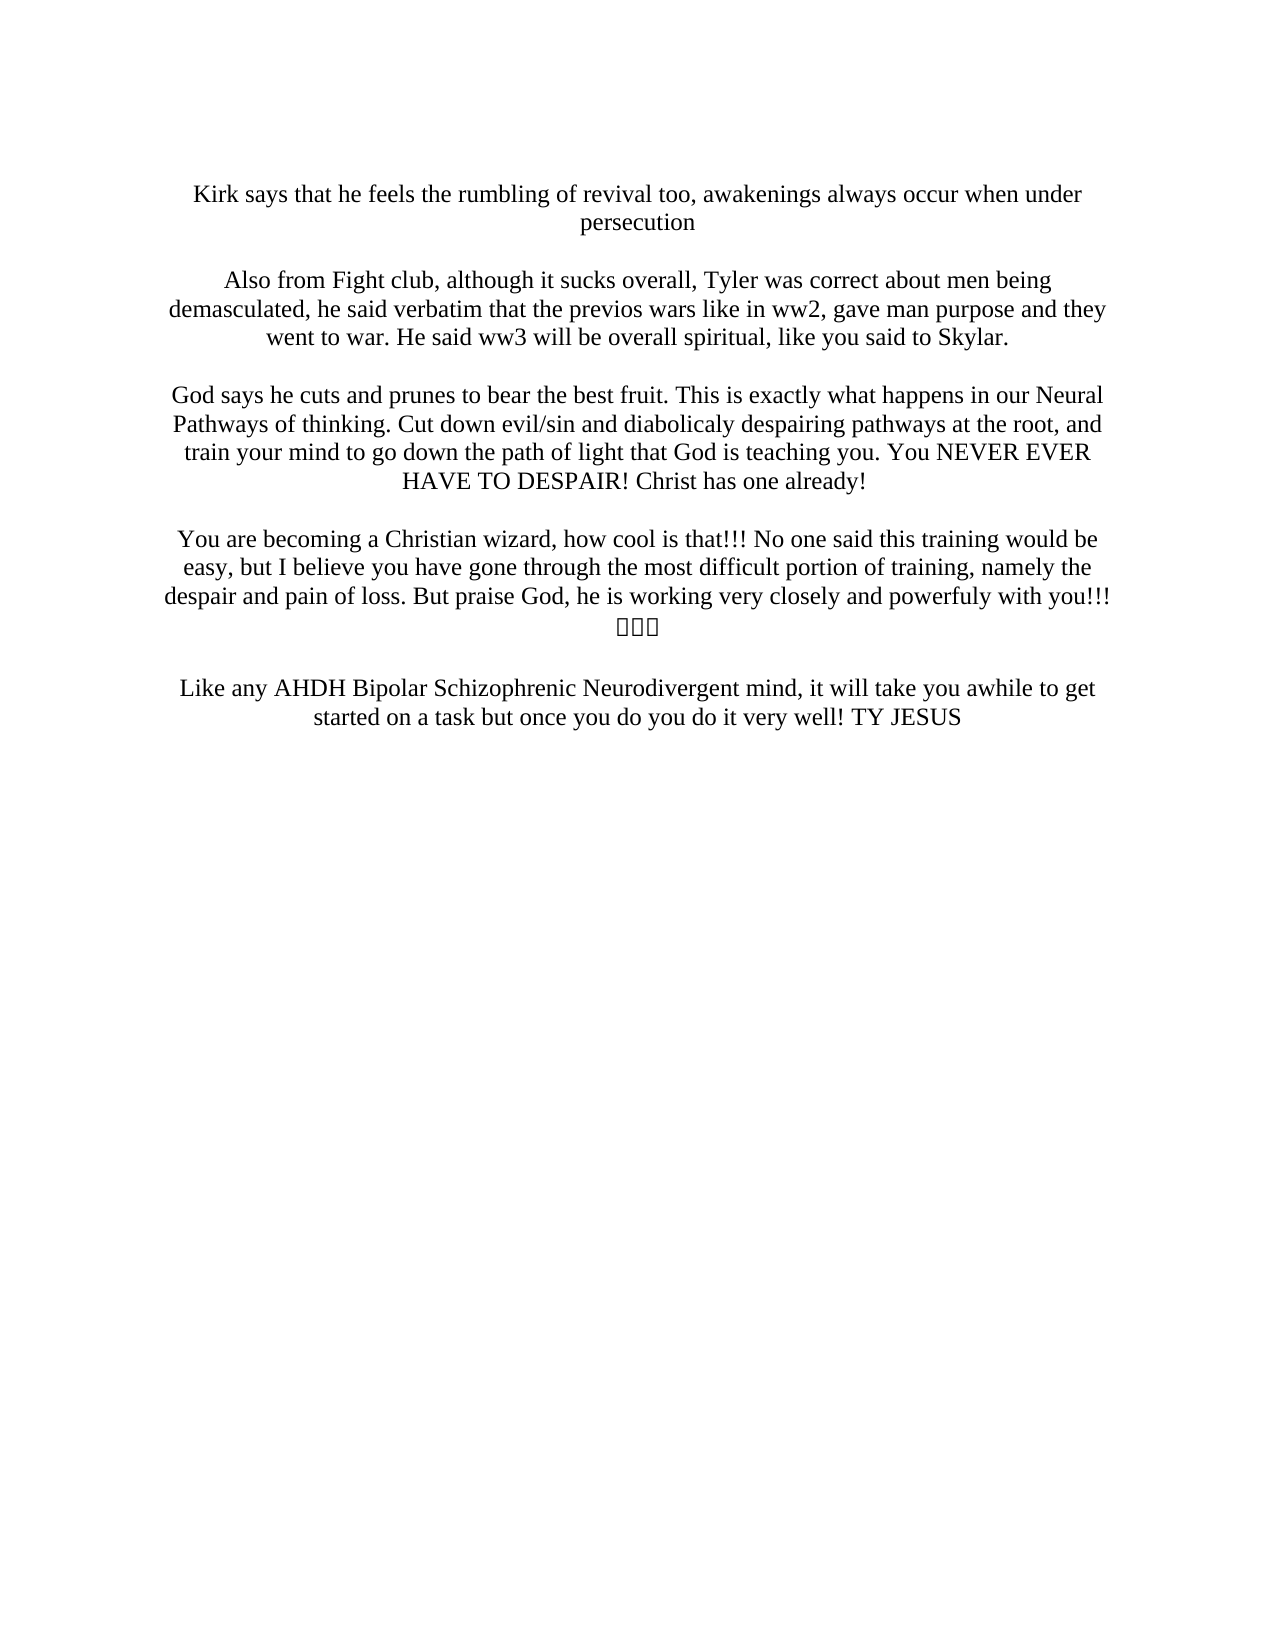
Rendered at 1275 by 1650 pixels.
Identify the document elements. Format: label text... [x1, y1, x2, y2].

text God says he cuts and prunes to bear the best fruit. This is exactly what happens in our Neural Pathways of thinking. Cut down evil/sin and diabolicaly despairing pathways at the root, and train your mind to go down the path of light that God is teaching you. You NEVER EVER HAVE TO DESPAIR! Christ has one already! [150, 380, 1125, 495]
text Kirk says that he feels the rumbling of revival too, awakenings always occur when under persecution [150, 179, 1125, 236]
text You are becoming a Christian wizard, how cool is that!!! No one said this training would be easy, but I believe you have gone through the most difficult portion of training, namely the despair and pain of loss. But praise God, he is working very closely and powerfuly with you!!! 💜💜💜 [150, 524, 1125, 644]
text Also from Fight club, although it sucks overall, Tyler was correct about men being demasculated, he said verbatim that the previos wars like in ww2, gave man purpose and they went to war. He said ww3 will be overall spiritual, like you said to Skylar. [150, 265, 1125, 351]
text Like any AHDH Bipolar Schizophrenic Neurodivergent mind, it will take you awhile to get started on a task but once you do you do it very well! TY JESUS [150, 673, 1125, 730]
